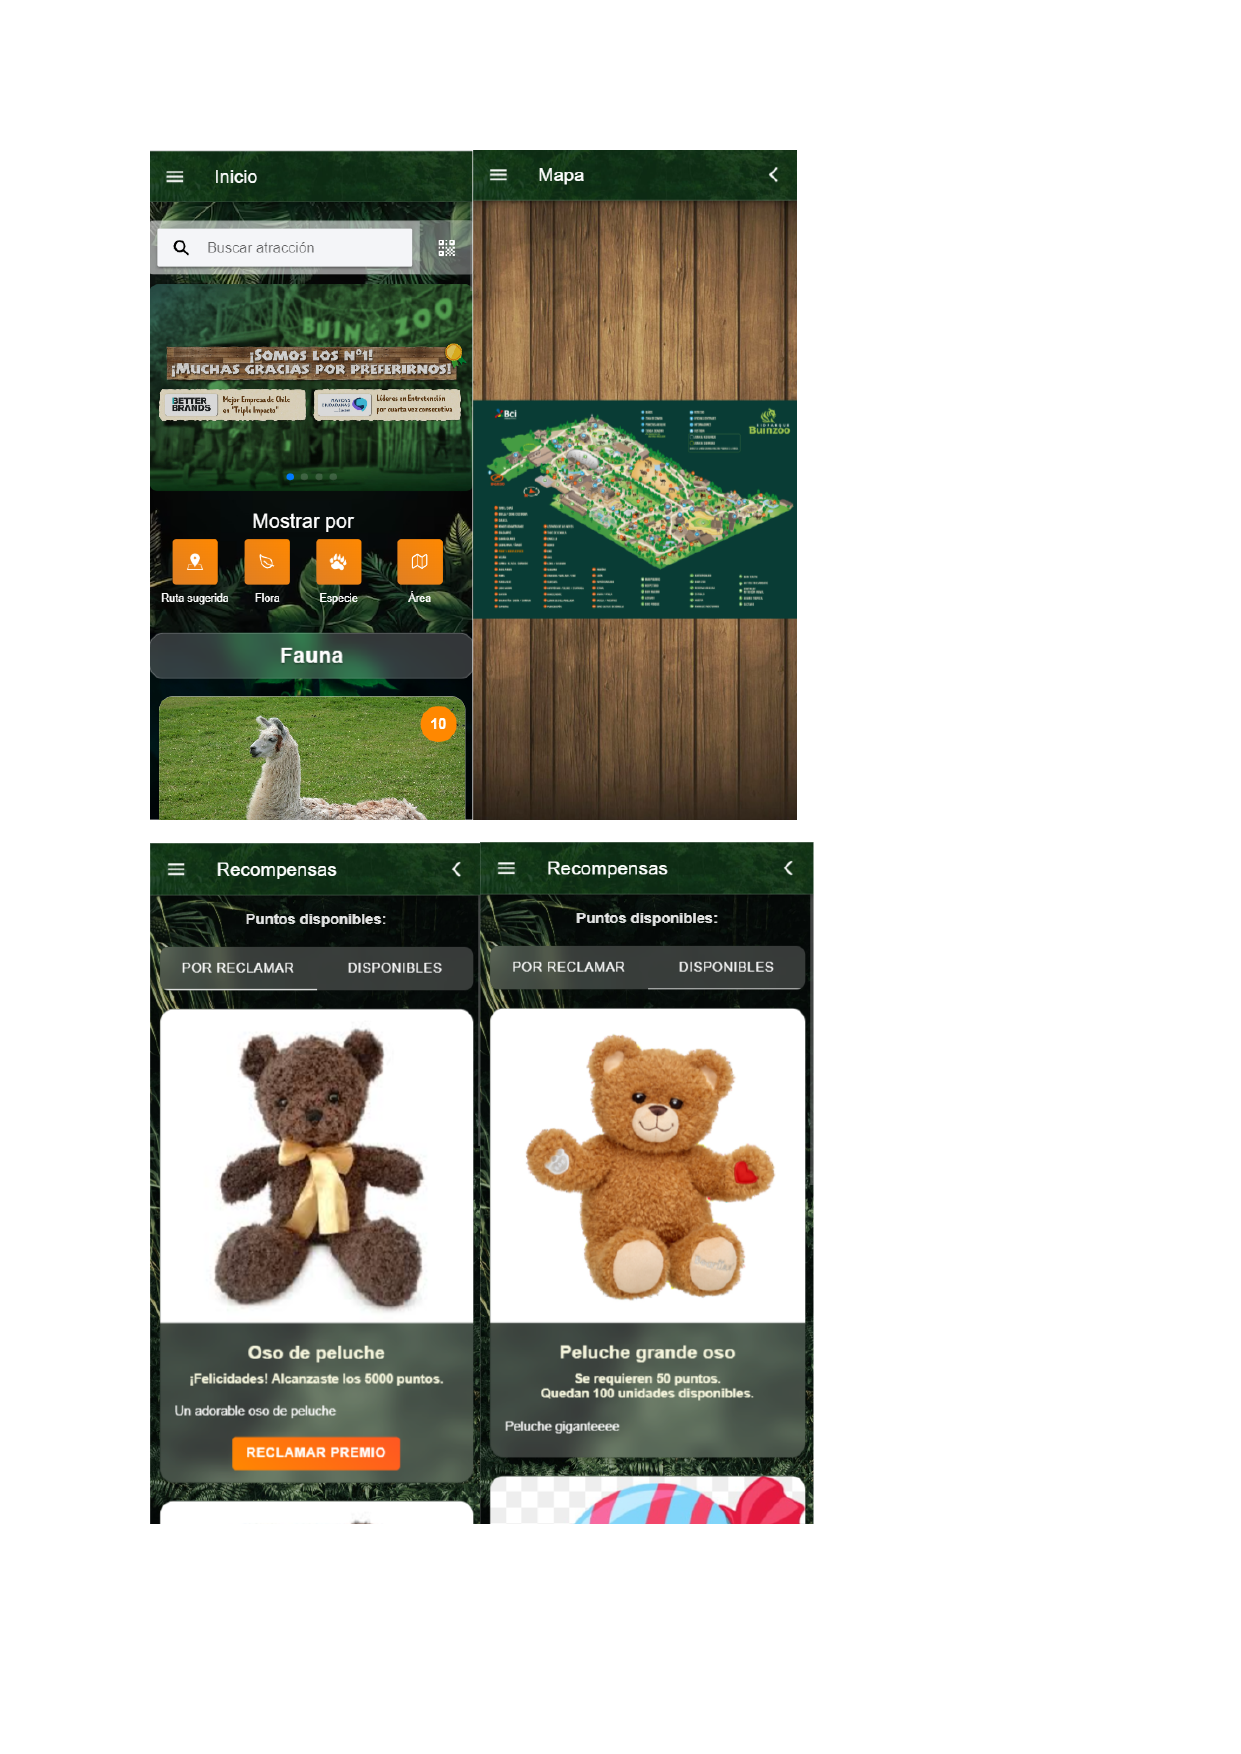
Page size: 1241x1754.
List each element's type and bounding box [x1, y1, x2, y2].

picture [150, 842, 814, 1524]
picture [150, 150, 797, 820]
